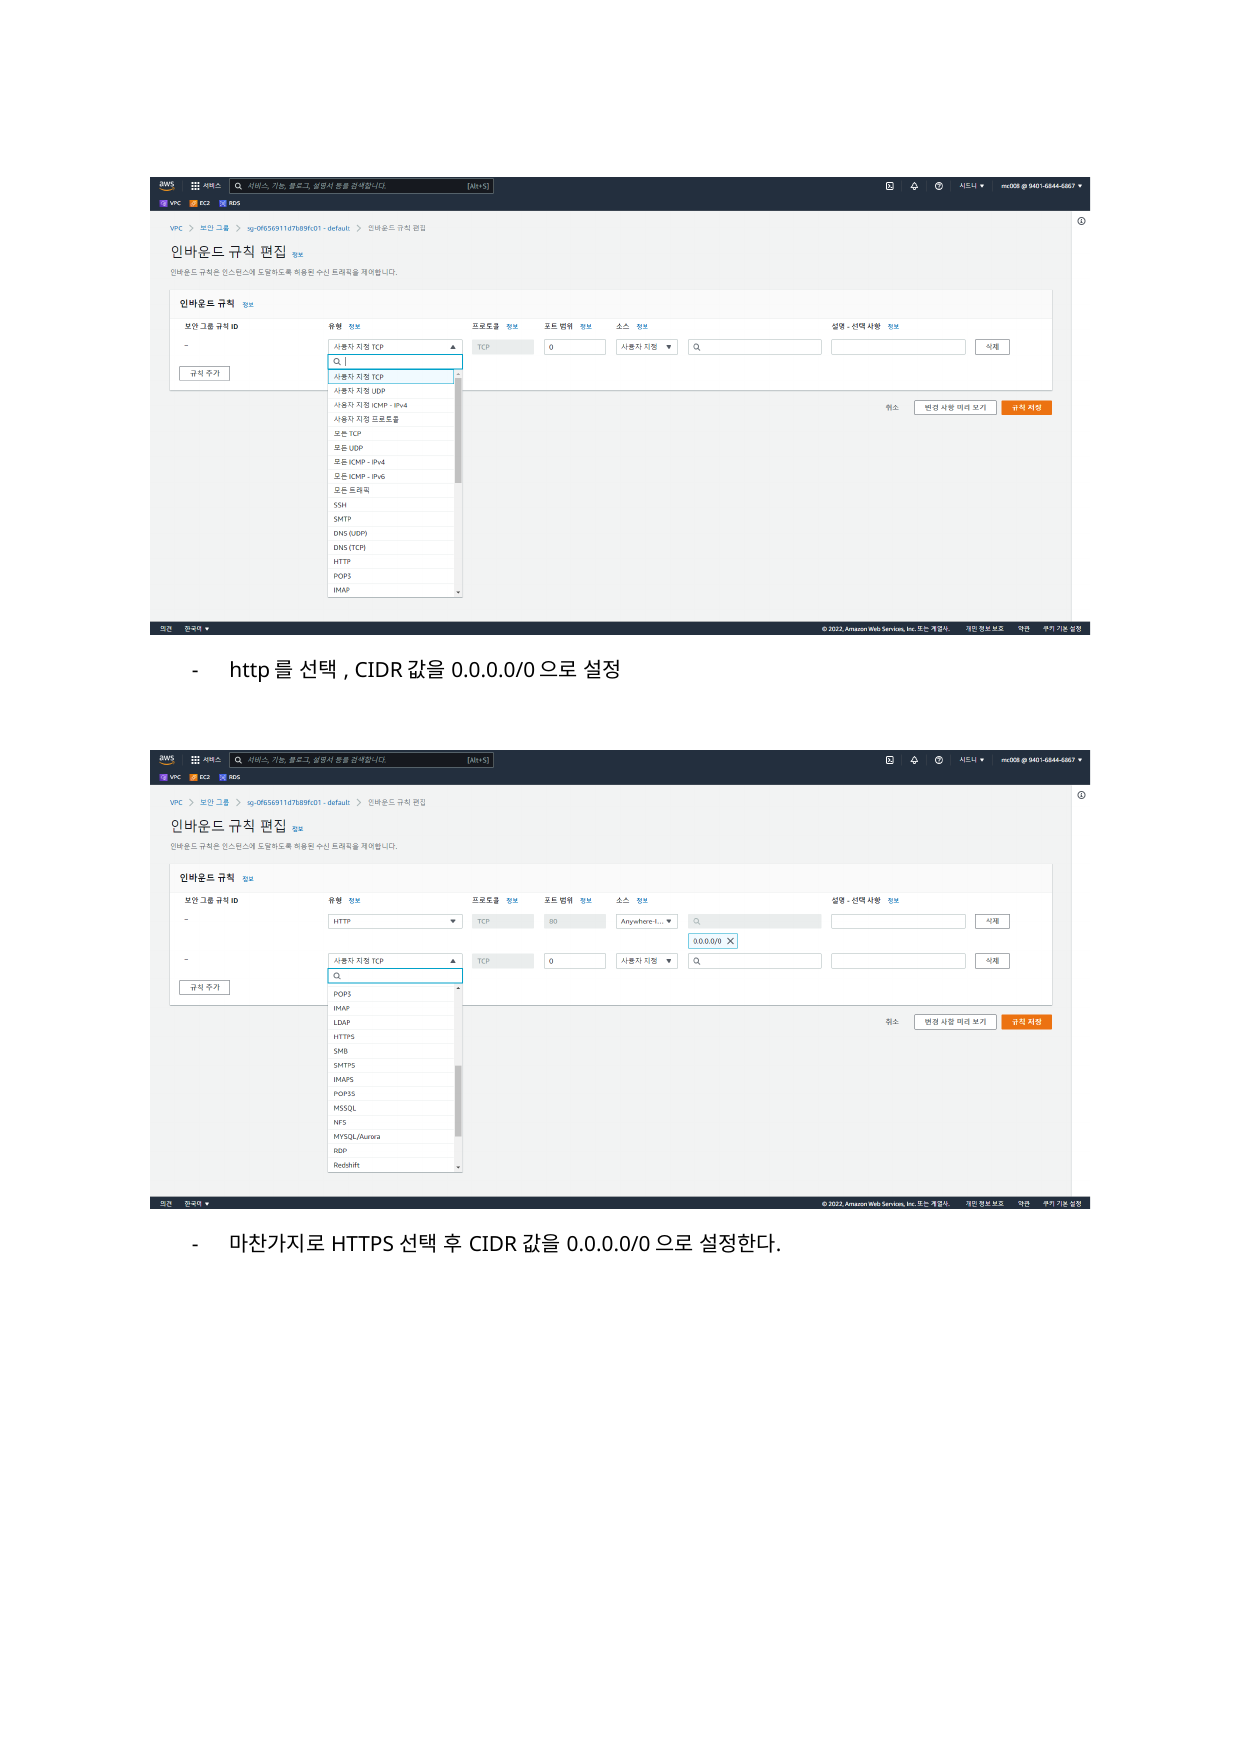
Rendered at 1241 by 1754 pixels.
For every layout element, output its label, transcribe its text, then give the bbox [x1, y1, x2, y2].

list http를 선택 , CIDR값을 0.0.0.0/0으로 설정 [192, 653, 1090, 684]
picture [150, 177, 1091, 635]
list 마찬가지로 HTTPS 선택 후 CIDR 값을 0.0.0.0/0으로 설정한다. [192, 1227, 1090, 1257]
picture [150, 750, 1091, 1209]
